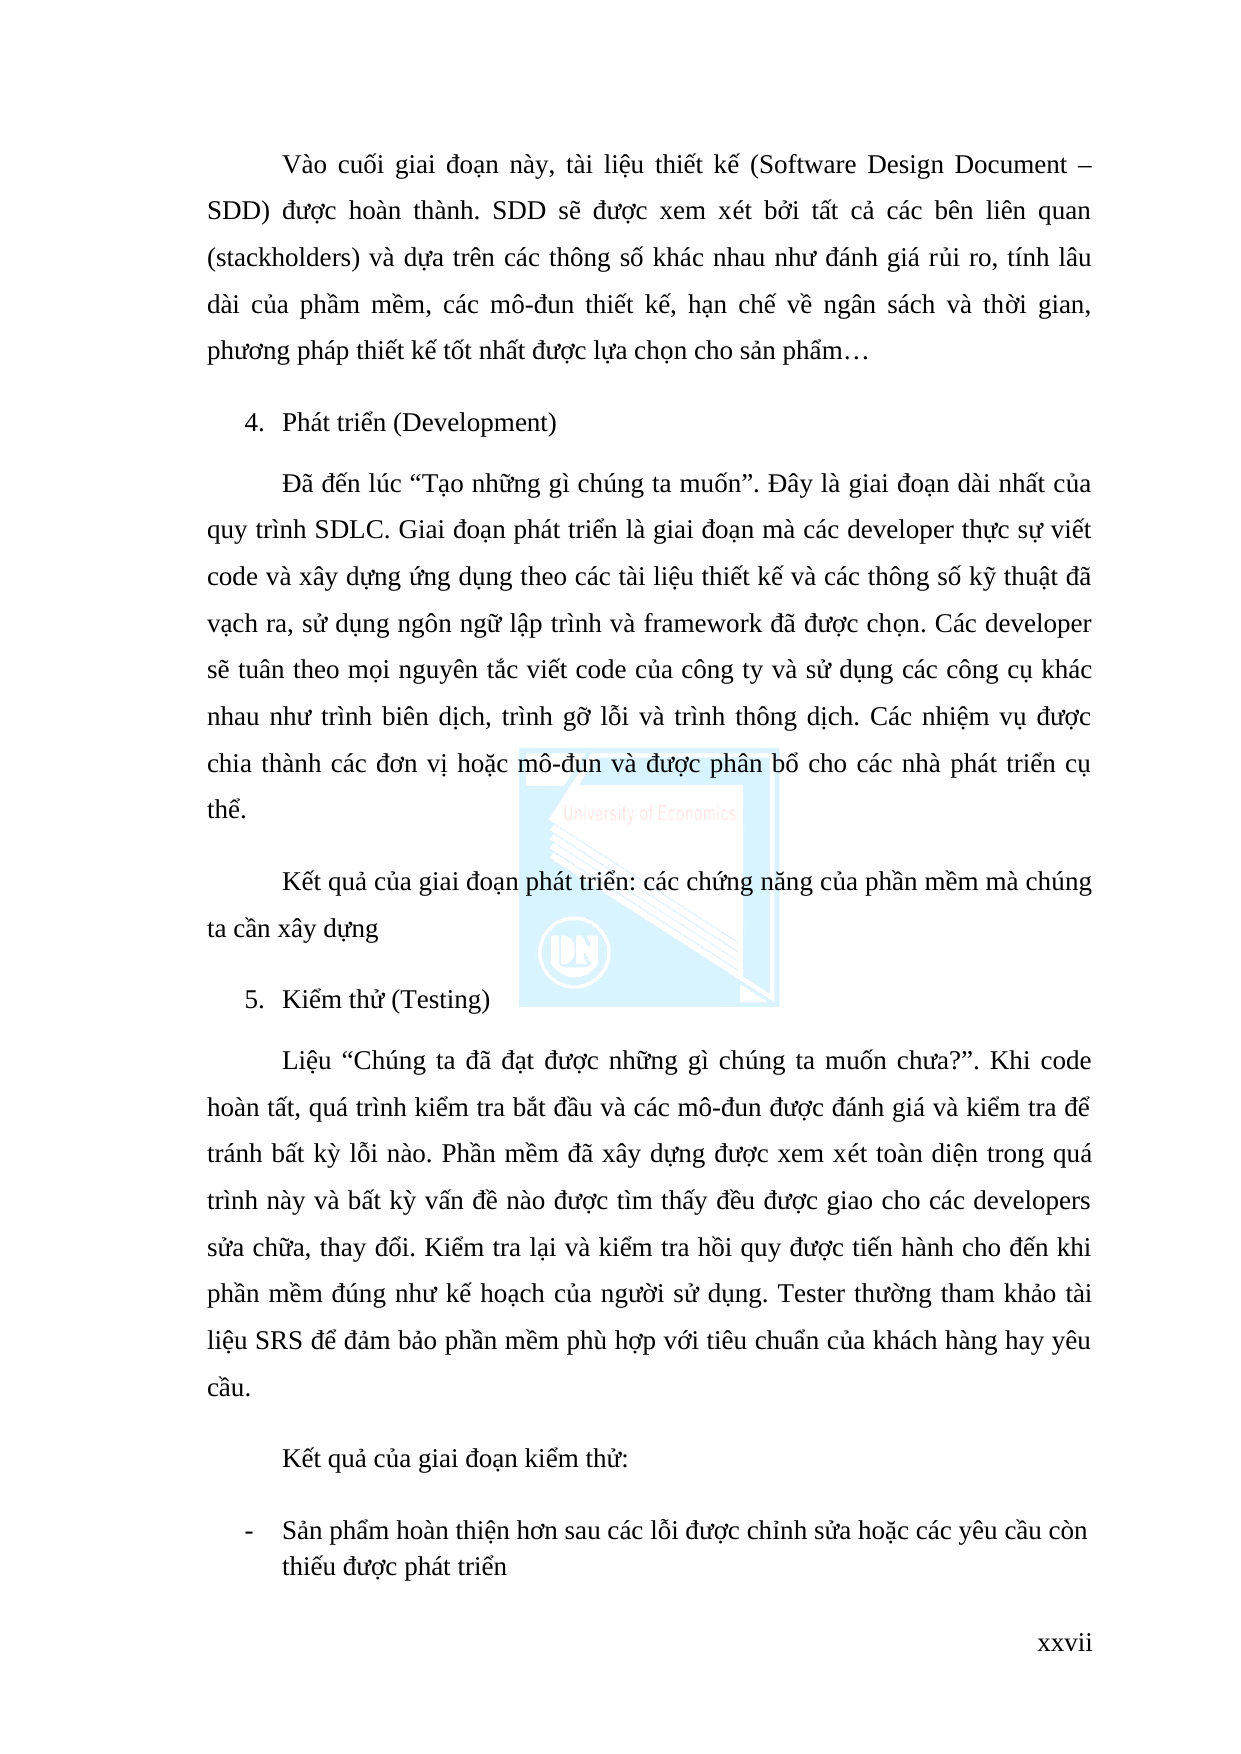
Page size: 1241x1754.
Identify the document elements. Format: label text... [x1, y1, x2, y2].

text Kết quả của giai đoạn kiểm thử: [207, 1442, 1092, 1474]
text Vào cuối giai đoạn này, tài liệu thiết kế (Software Design Document – SDD) được hoàn thành. SDD sẽ được xem xét bởi tất cả các bên liên quan (stackholders) và dựa trên các thông số khác nhau như đánh giá rủi ro, tính lâu dài của phầm mềm, các mô-đun thiết kế, hạn chế về ngân sách và thời gian, phương pháp thiết kế tốt nhất được lựa chọn cho sản phẩm… [207, 148, 1092, 366]
text Kết quả của giai đoạn phát triển: các chứng năng của phần mềm mà chúng ta cần xây dựng [207, 865, 1092, 943]
text Liệu “Chúng ta đã đạt được những gì chúng ta muốn chưa?”. Khi code hoàn tất, quá trình kiểm tra bắt đầu và các mô-đun được đánh giá và kiểm tra để tránh bất kỳ lỗi nào. Phần mềm đã xây dựng được xem xét toàn diện trong quá trình này và bất kỳ vấn đề nào được tìm thấy đều được giao cho các developers sửa chữa, thay đổi. Kiểm tra lại và kiểm tra hồi quy được tiến hành cho đến khi phần mềm đúng như kế hoạch của người sử dụng. Tester thường tham khảo tài liệu SRS để đảm bảo phần mềm phù hợp với tiêu chuẩn của khách hàng hay yêu cầu. [207, 1044, 1092, 1402]
list Sản phẩm hoàn thiện hơn sau các lỗi được chỉnh sửa hoặc các yêu cầu còn thiếu được phát triển [244, 1514, 1092, 1581]
list Phát triển (Development) [244, 406, 1092, 437]
list Kiểm thử (Testing) [244, 983, 1092, 1014]
text Đã đến lúc “Tạo những gì chúng ta muốn”. Đây là giai đoạn dài nhất của quy trình SDLC. Giai đoạn phát triển là giai đoạn mà các developer thực sự viết code và xây dựng ứng dụng theo các tài liệu thiết kế và các thông số kỹ thuật đã vạch ra, sử dụng ngôn ngữ lập trình và framework đã được chọn. Các developer sẽ tuân theo mọi nguyên tắc viết code của công ty và sử dụng các công cụ khác nhau như trình biên dịch, trình gỡ lỗi và trình thông dịch. Các nhiệm vụ được chia thành các đơn vị hoặc mô-đun và được phân bổ cho các nhà phát triển cụ thể. [207, 467, 1092, 824]
